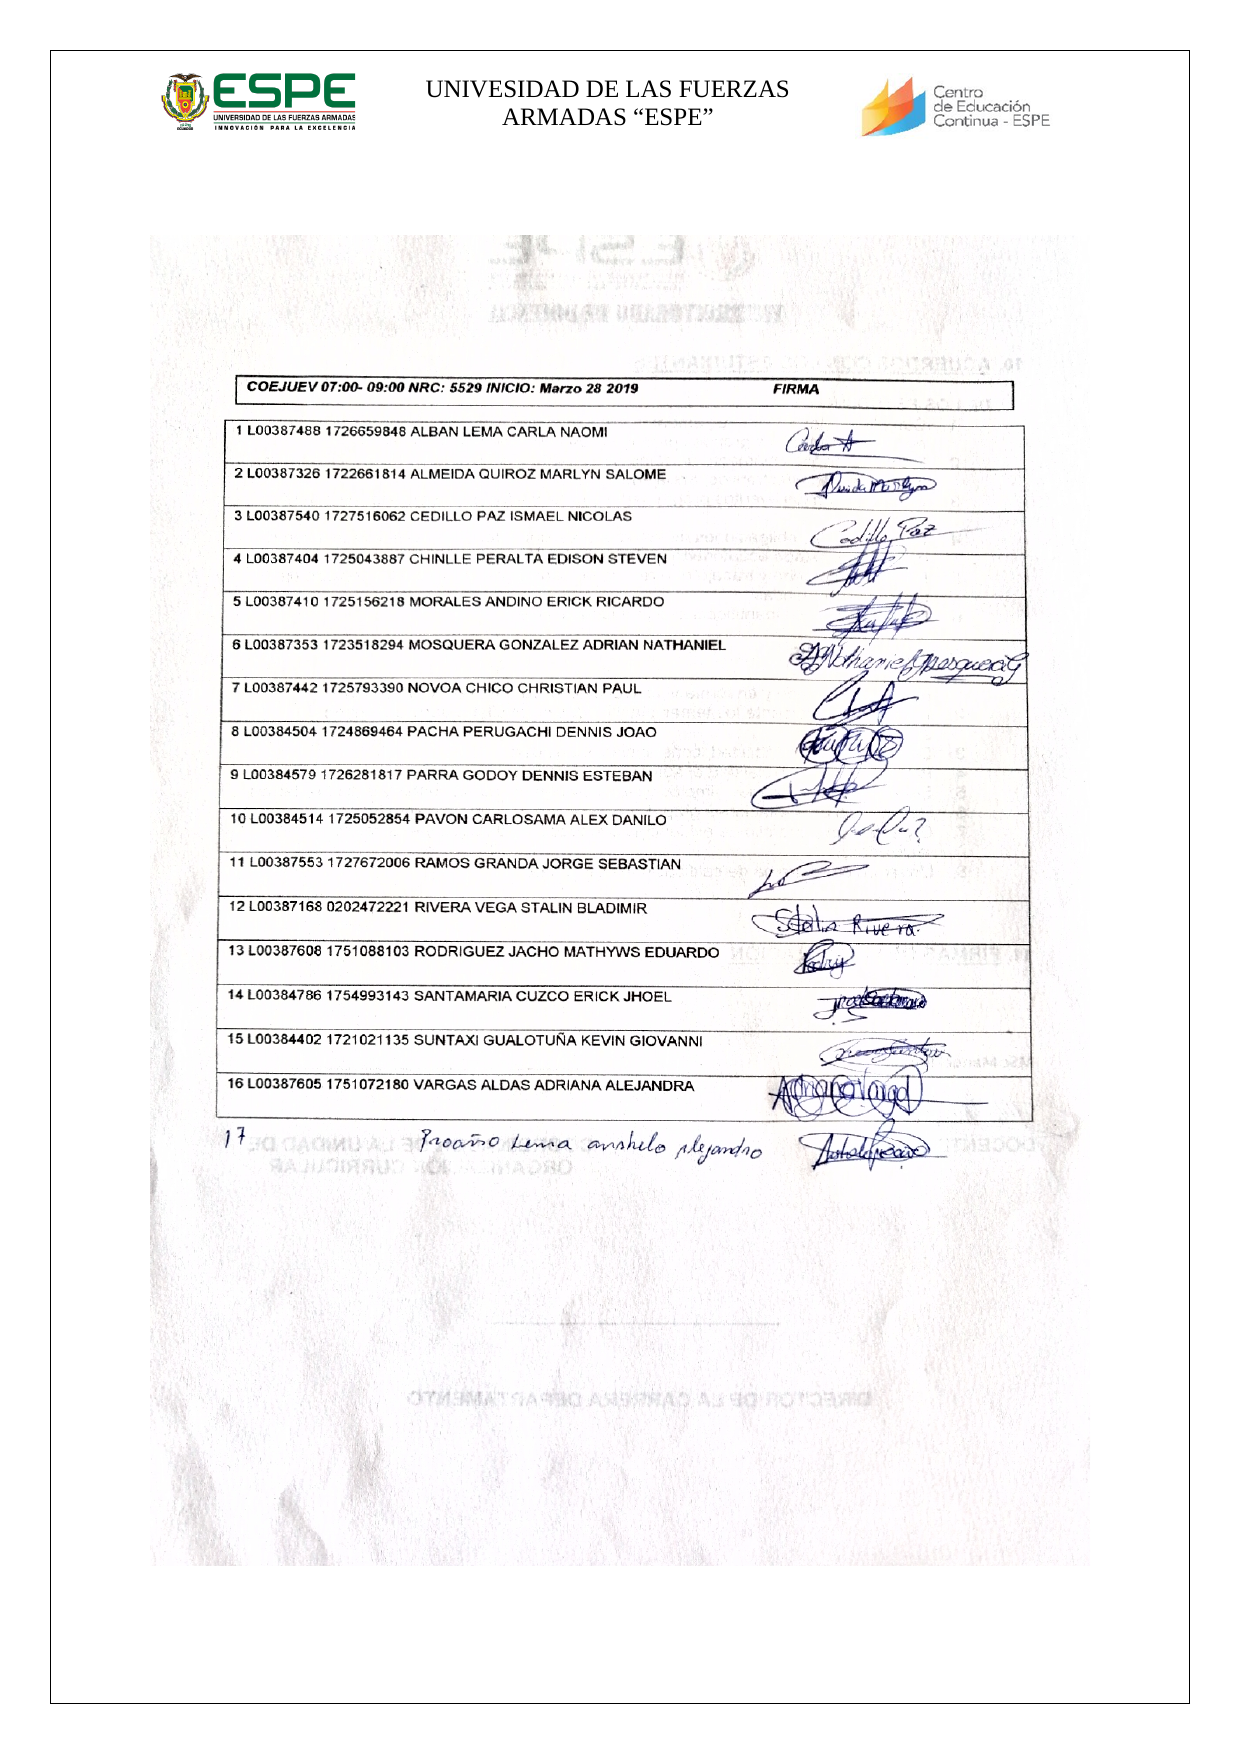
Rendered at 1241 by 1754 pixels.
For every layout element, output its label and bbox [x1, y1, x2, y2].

picture [150, 235, 1091, 1566]
picture [161, 73, 356, 130]
picture [855, 73, 1054, 140]
